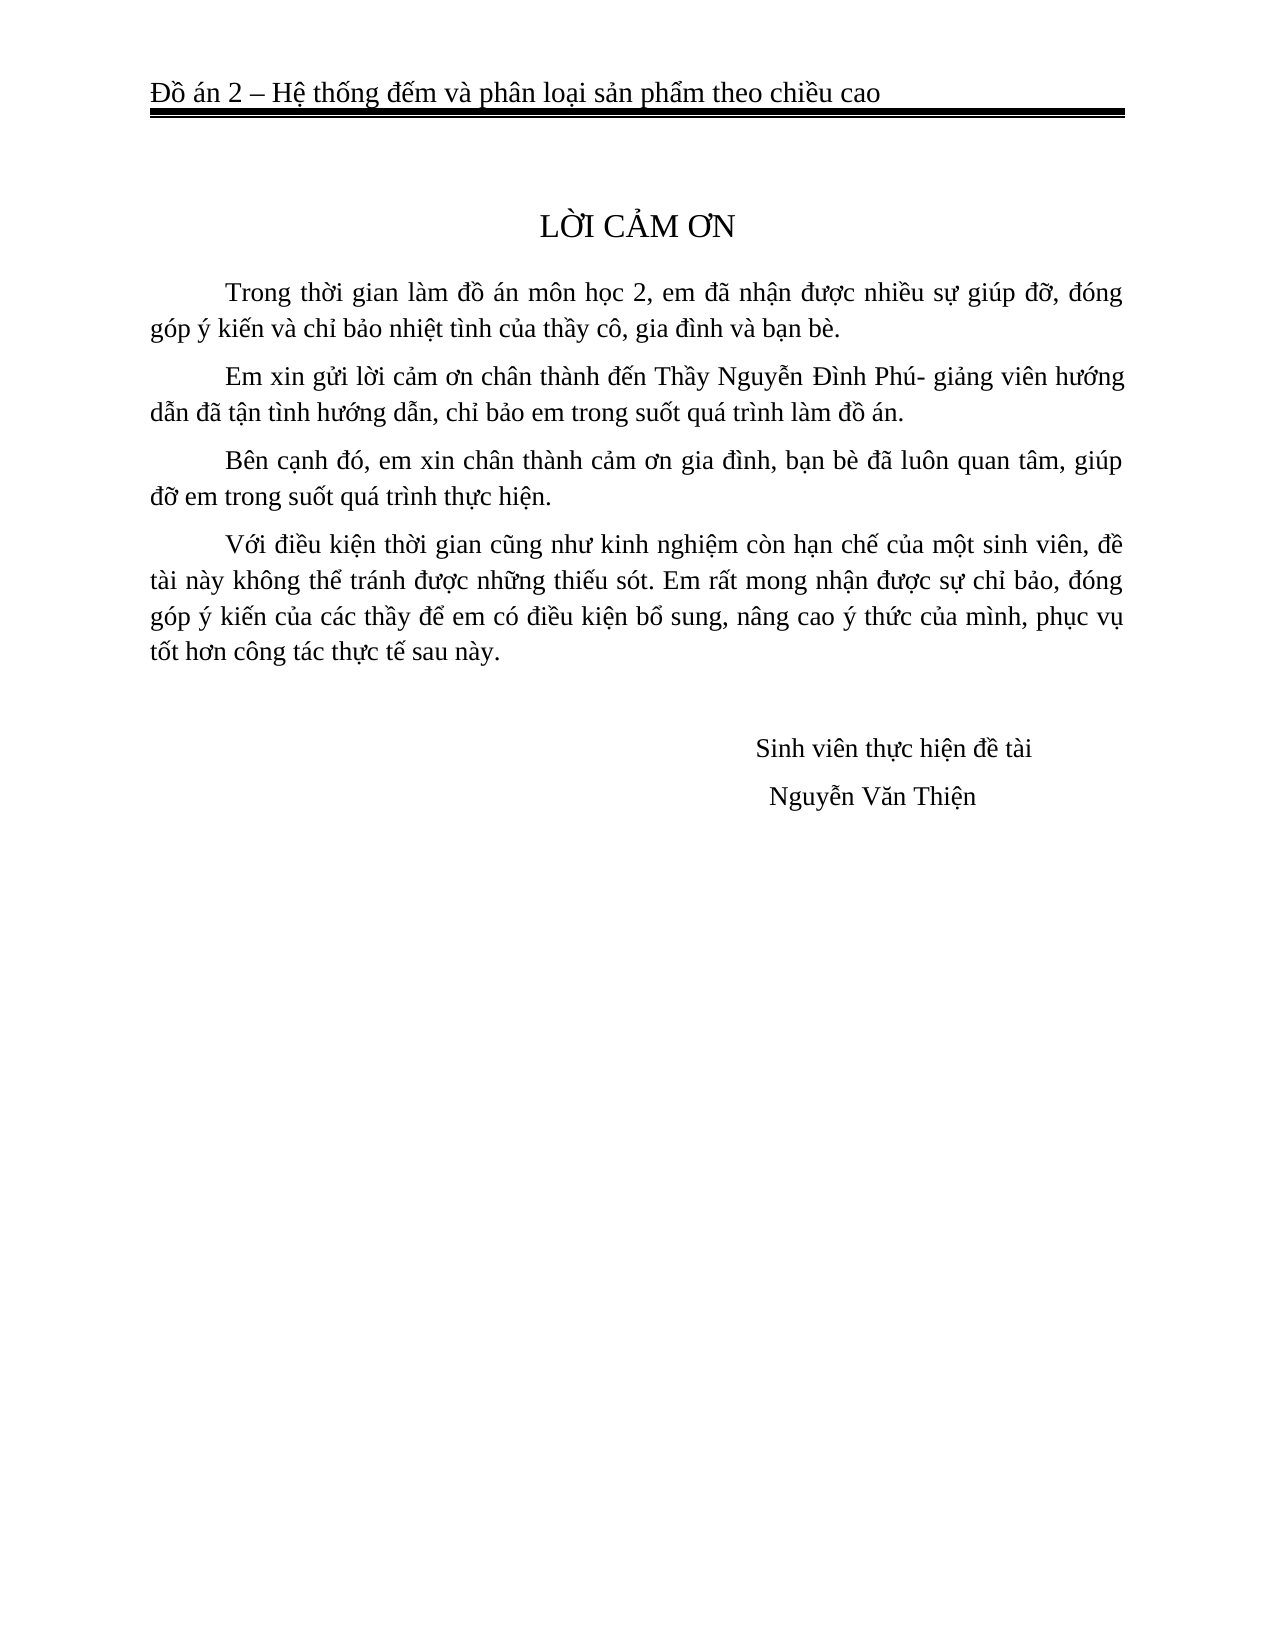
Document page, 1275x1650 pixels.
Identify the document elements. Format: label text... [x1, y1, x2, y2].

text Em xin gửi lời cảm ơn chân thành đến Thầy Nguyễn Đình Phú- giảng viên hướng dẫn đã tận tình hướng dẫn, chỉ bảo em trong suốt quá trình làm đồ án. [150, 360, 1125, 427]
text Sinh viên thực hiện đề tài [504, 732, 1125, 763]
text Trong thời gian làm đồ án môn học 2, em đã nhận được nhiều sự giúp đỡ, đóng góp ý kiến và chỉ bảo nhiệt tình của thầy cô, gia đình và bạn bè. [150, 276, 1125, 343]
text Với điều kiện thời gian cũng như kinh nghiệm còn hạn chế của một sinh viên, đề tài này không thể tránh được những thiếu sót. Em rất mong nhận được sự chỉ bảo, đóng góp ý kiến của các thầy để em có điều kiện bổ sung, nâng cao ý thức của mình, phục vụ tốt hơn công tác thực tế sau này. [150, 528, 1125, 667]
text Bên cạnh đó, em xin chân thành cảm ơn gia đình, bạn bè đã luôn quan tâm, giúp đỡ em trong suốt quá trình thực hiện. [150, 444, 1125, 511]
text Nguyễn Văn Thiện [504, 780, 1125, 811]
subtitle LỜI CẢM ƠN [150, 206, 1125, 245]
